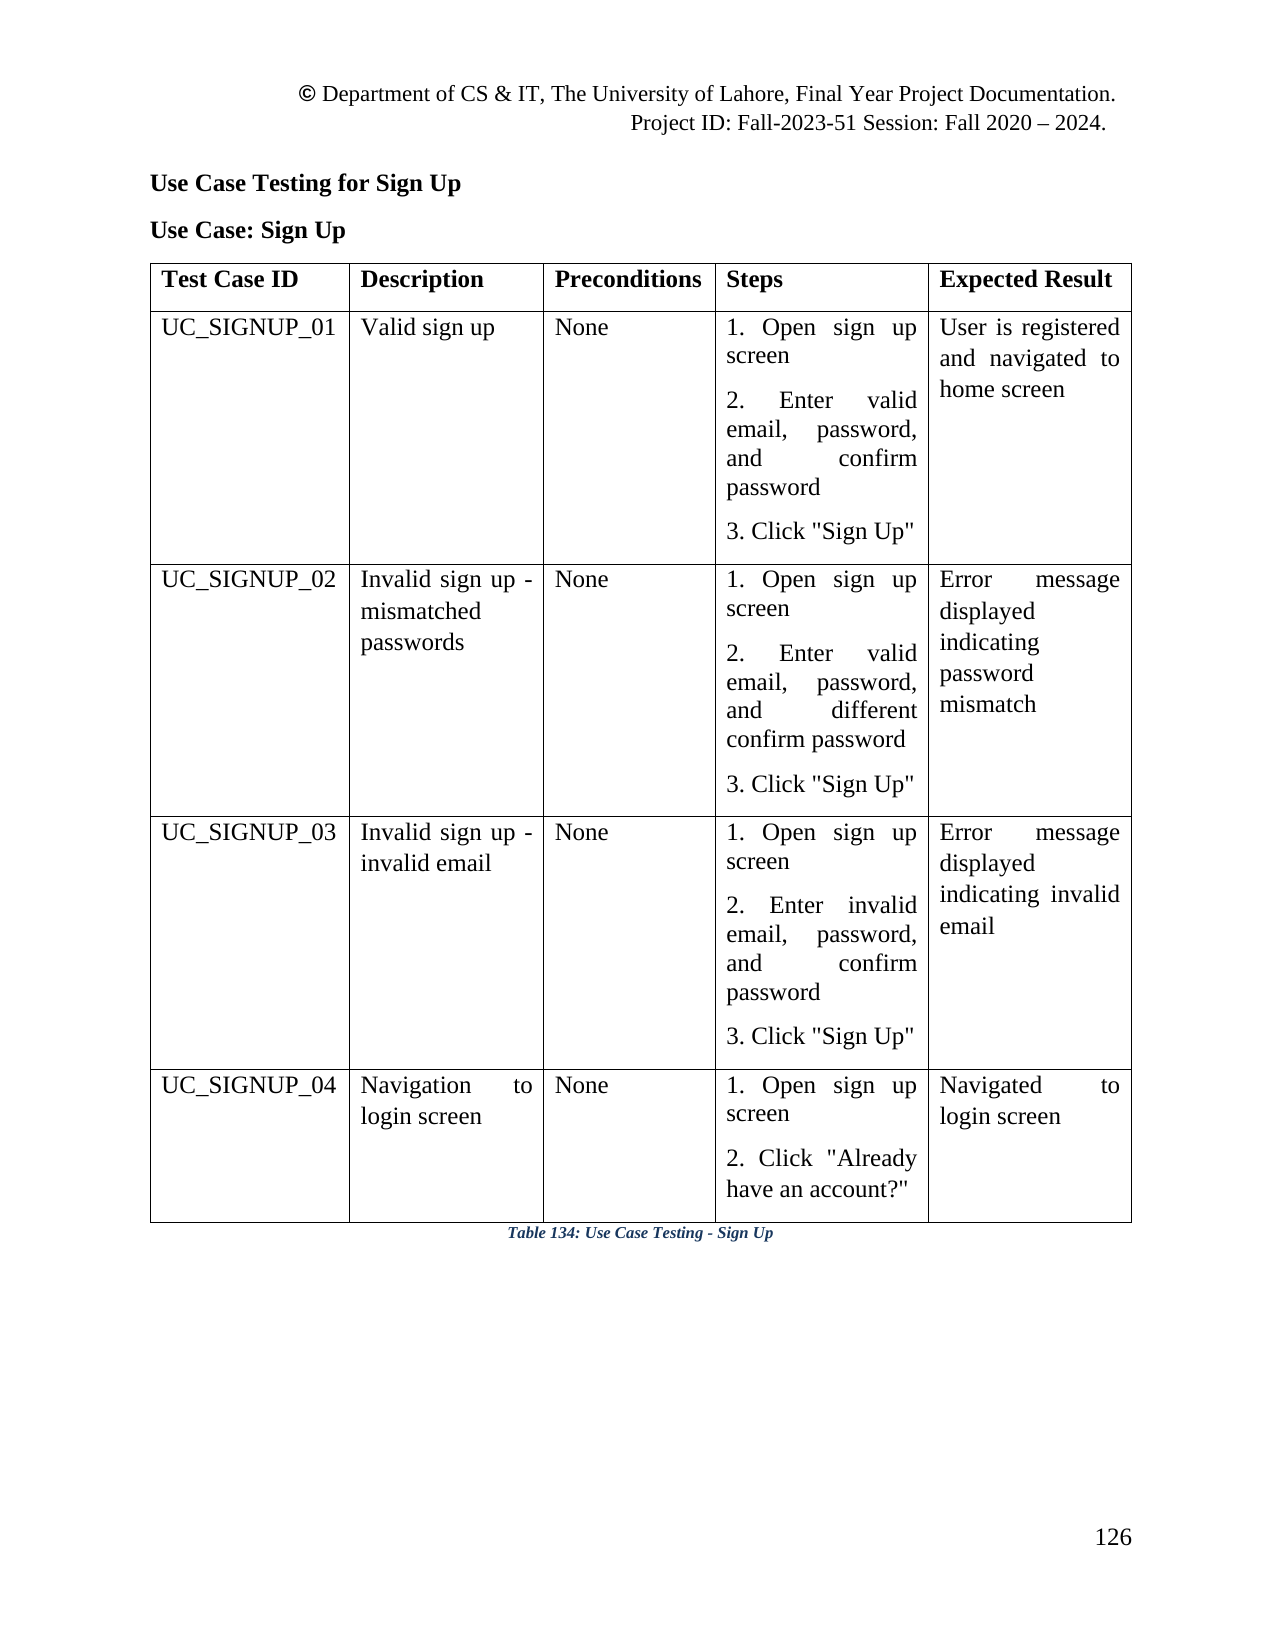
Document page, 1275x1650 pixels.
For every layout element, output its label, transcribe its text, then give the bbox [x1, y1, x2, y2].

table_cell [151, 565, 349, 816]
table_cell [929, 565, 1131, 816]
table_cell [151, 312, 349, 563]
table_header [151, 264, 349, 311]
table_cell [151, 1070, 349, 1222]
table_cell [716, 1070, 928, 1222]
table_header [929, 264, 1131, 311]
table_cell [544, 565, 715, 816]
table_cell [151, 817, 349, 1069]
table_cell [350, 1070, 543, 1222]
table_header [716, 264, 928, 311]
subtitle Table 134: Use Case Testing - Sign Up [150, 1223, 1132, 1242]
text Use Case Testing for Sign Up [149, 168, 1132, 197]
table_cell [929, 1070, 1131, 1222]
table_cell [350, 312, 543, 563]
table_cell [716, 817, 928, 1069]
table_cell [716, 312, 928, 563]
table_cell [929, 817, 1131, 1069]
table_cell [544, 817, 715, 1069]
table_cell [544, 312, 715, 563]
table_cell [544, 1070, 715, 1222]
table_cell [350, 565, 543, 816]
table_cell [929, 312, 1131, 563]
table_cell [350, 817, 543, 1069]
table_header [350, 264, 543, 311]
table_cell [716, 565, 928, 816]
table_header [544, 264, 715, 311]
text Use Case: Sign Up [149, 215, 1132, 244]
